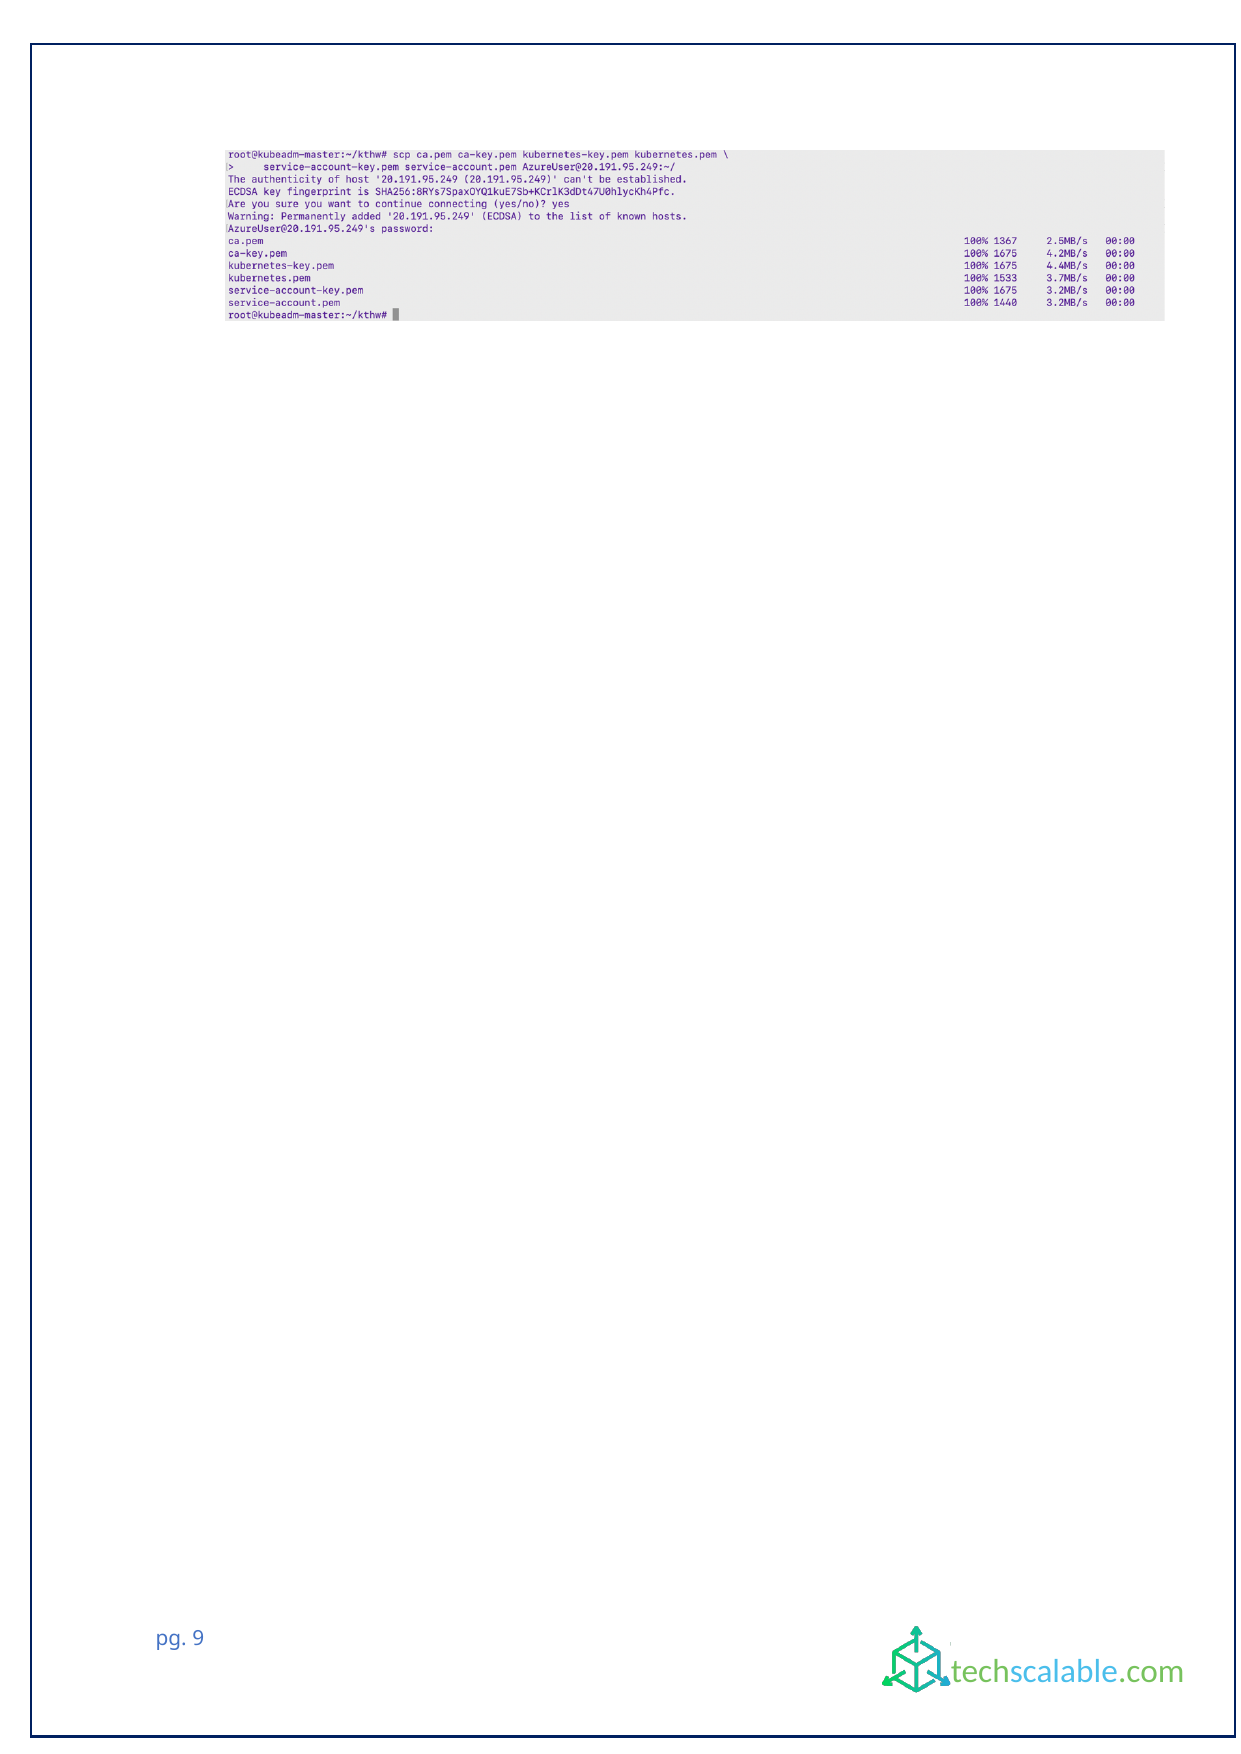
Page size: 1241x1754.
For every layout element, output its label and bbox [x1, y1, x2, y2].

picture [882, 1622, 951, 1698]
picture [225, 150, 1165, 321]
